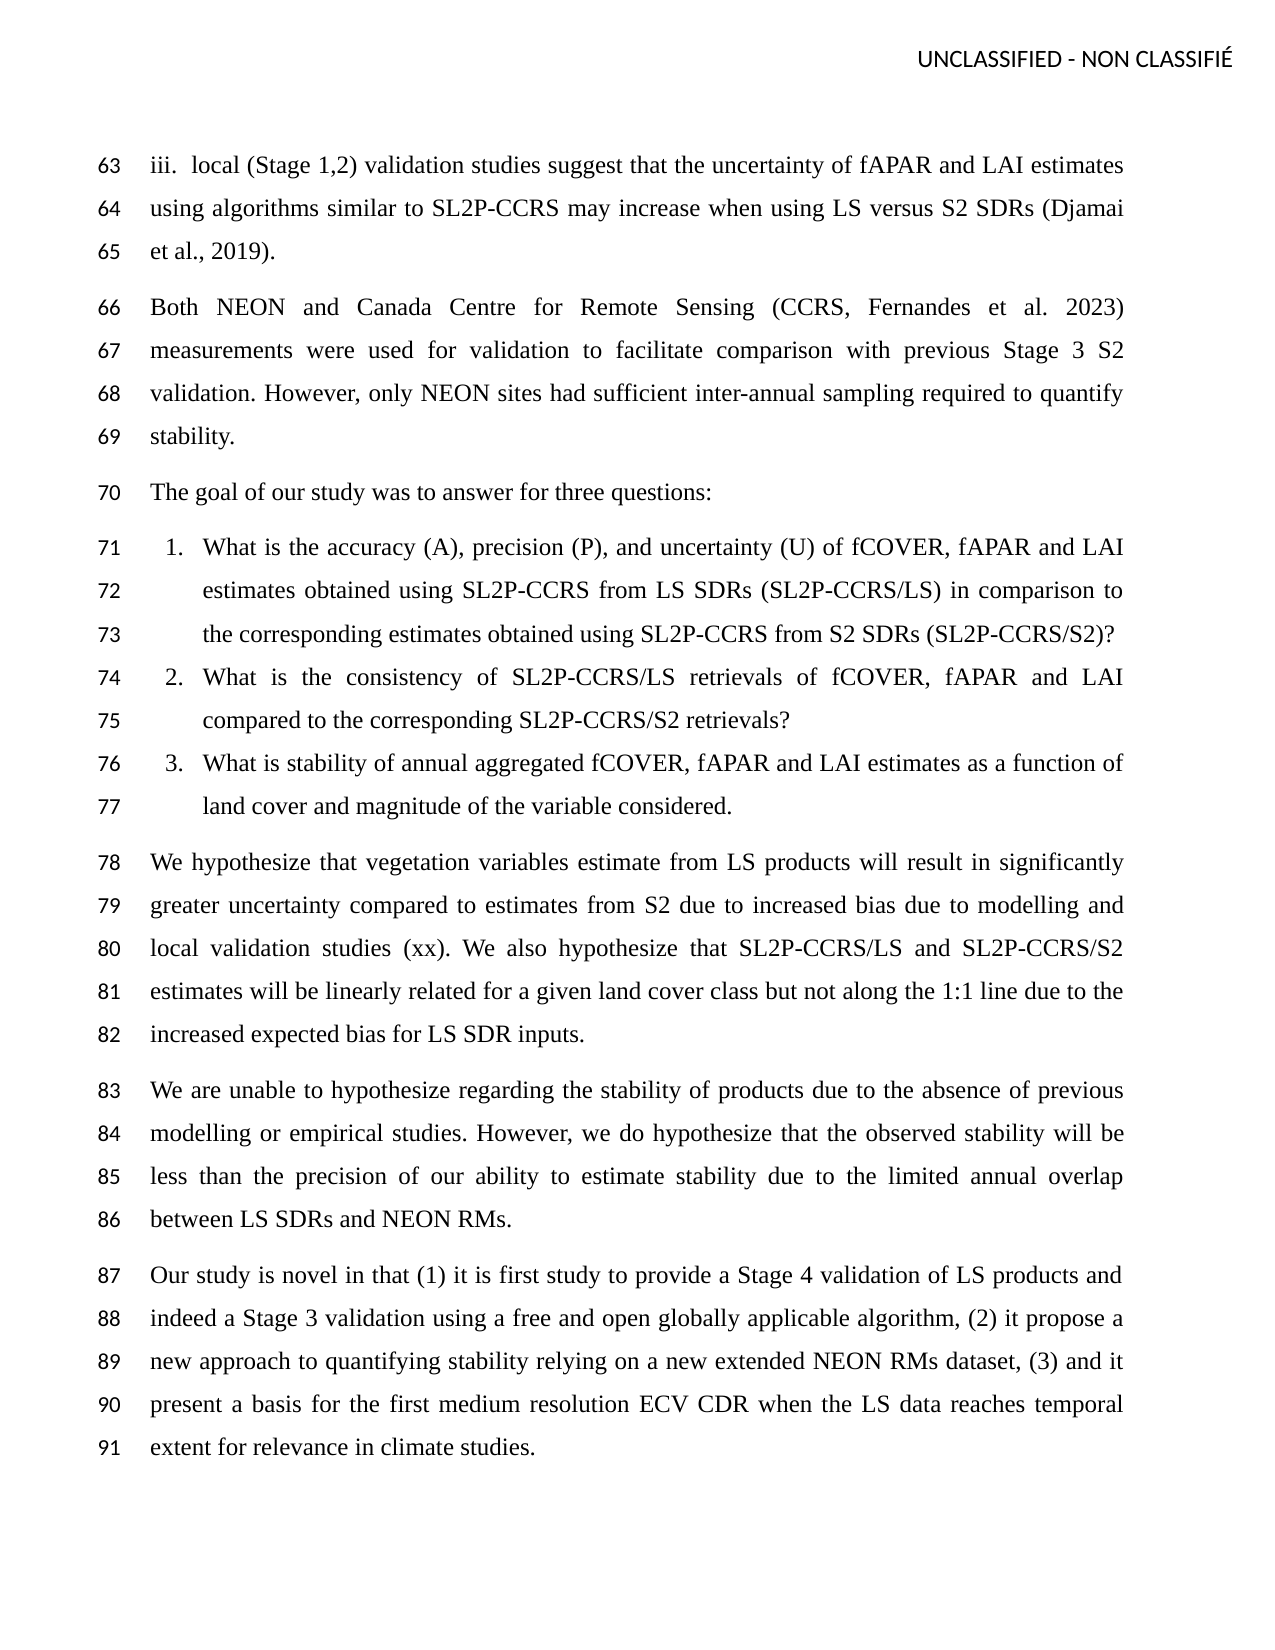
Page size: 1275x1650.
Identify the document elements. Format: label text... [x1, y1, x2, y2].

text iii. local (Stage 1,2) validation studies suggest that the uncertainty of fAPAR and LAI estimates using algorithms similar to SL2P-CCRS may increase when using LS versus S2 SDRs (Djamai et al., 2019). [150, 150, 1125, 265]
text We are unable to hypothesize regarding the stability of products due to the absence of previous modelling or empirical studies. However, we do hypothesize that the observed stability will be less than the precision of our ability to estimate stability due to the limited annual overlap between LS SDRs and NEON RMs. [150, 1075, 1125, 1233]
list What is the accuracy (A), precision (P), and uncertainty (U) of fCOVER, fAPAR and LAI estimates obtained using SL2P-CCRS from LS SDRs (SL2P-CCRS/LS) in comparison to the corresponding estimates obtained using SL2P-CCRS from S2 SDRs (SL2P-CCRS/S2)? [165, 532, 1125, 647]
text The goal of our study was to answer for three questions: [150, 477, 1125, 506]
list What is the consistency of SL2P-CCRS/LS retrievals of fCOVER, fAPAR and LAI compared to the corresponding SL2P-CCRS/S2 retrievals? [165, 662, 1125, 734]
text Both NEON and Canada Centre for Remote Sensing (CCRS, Fernandes et al. 2023) measurements were used for validation to facilitate comparison with previous Stage 3 S2 validation. However, only NEON sites had sufficient inter-annual sampling required to quantify stability. [150, 292, 1125, 450]
text We hypothesize that vegetation variables estimate from LS products will result in significantly greater uncertainty compared to estimates from S2 due to increased bias due to modelling and local validation studies (xx). We also hypothesize that SL2P-CCRS/LS and SL2P-CCRS/S2 estimates will be linearly related for a given land cover class but not along the 1:1 line due to the increased expected bias for LS SDR inputs. [150, 847, 1125, 1048]
text Our study is novel in that (1) it is first study to provide a Stage 4 validation of LS products and indeed a Stage 3 validation using a free and open globally applicable algorithm, (2) it propose a new approach to quantifying stability relying on a new extended NEON RMs dataset, (3) and it present a basis for the first medium resolution ECV CDR when the LS data reaches temporal extent for relevance in climate studies. [150, 1260, 1125, 1461]
list What is stability of annual aggregated fCOVER, fAPAR and LAI estimates as a function of land cover and magnitude of the variable considered. [165, 748, 1125, 820]
